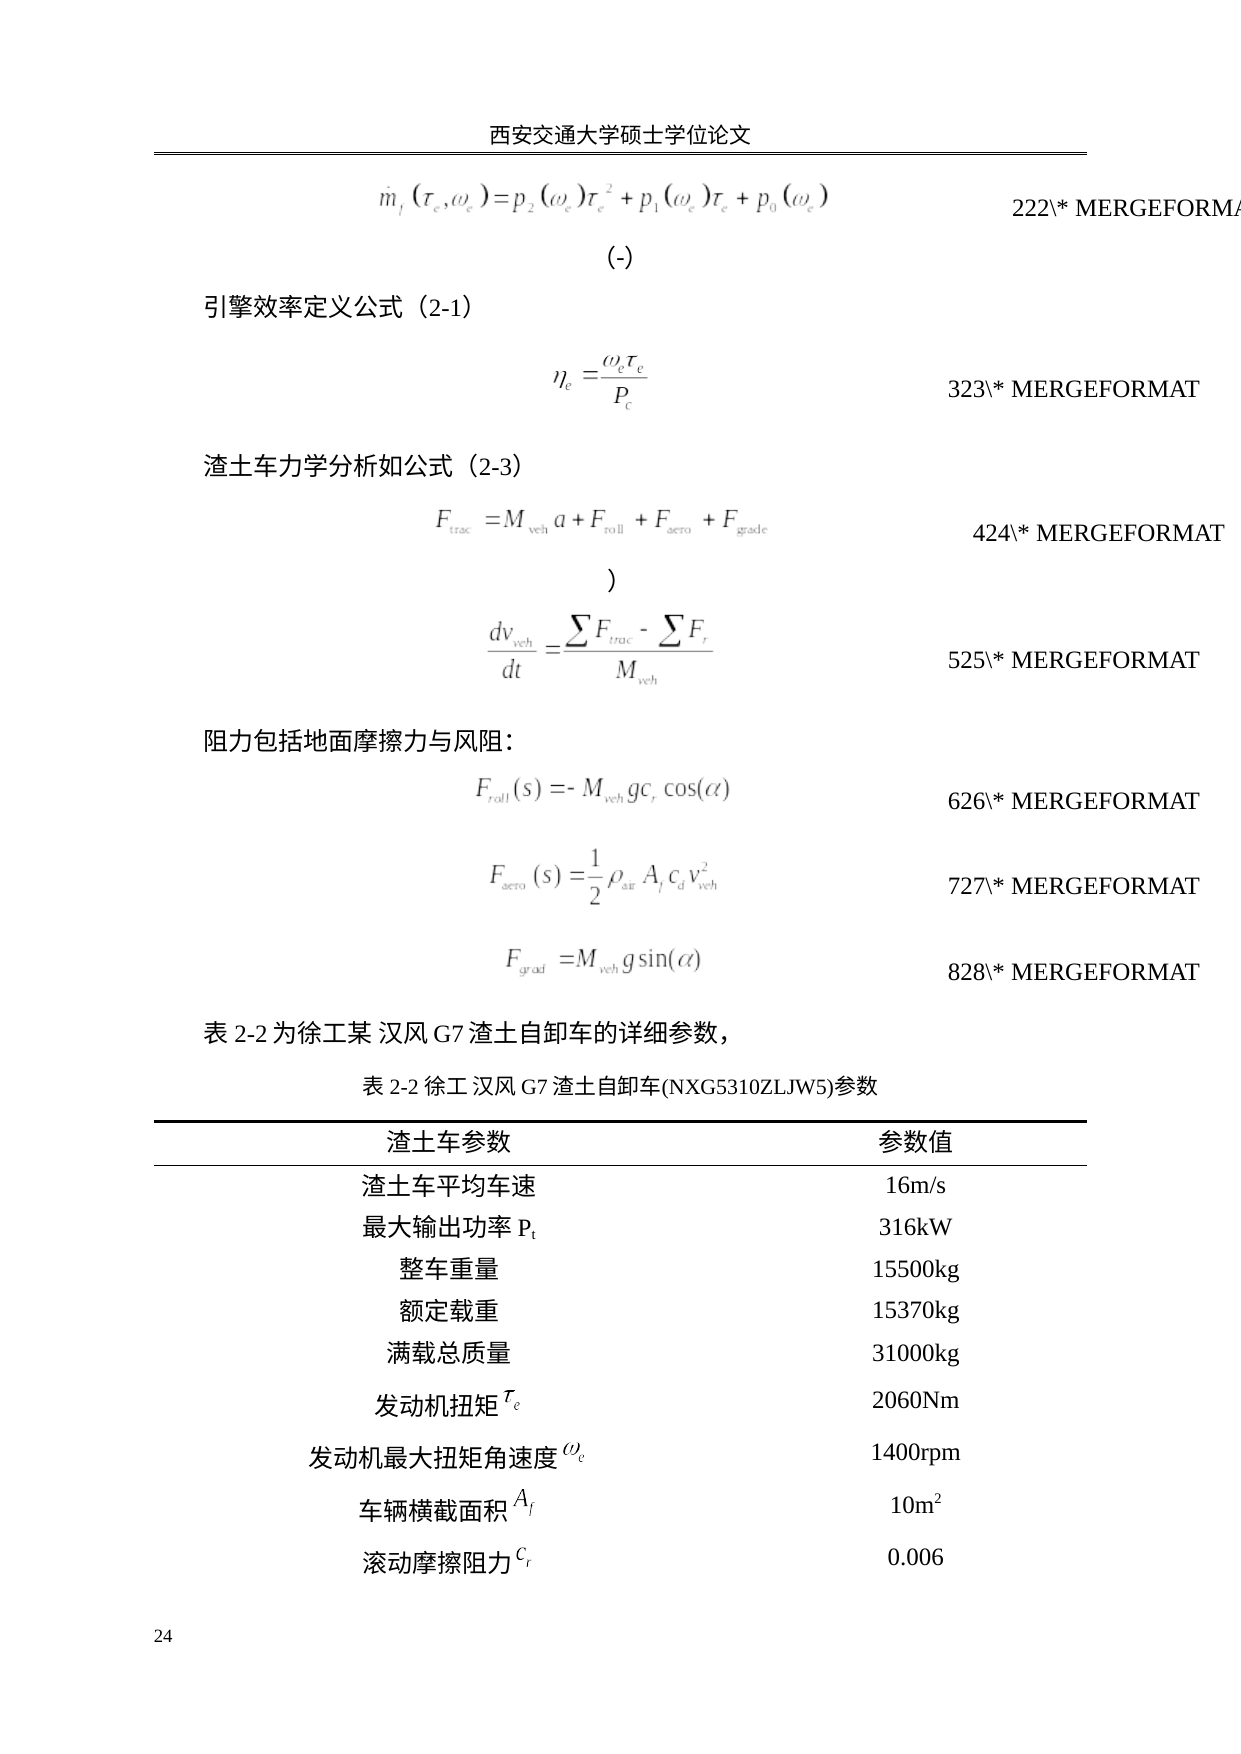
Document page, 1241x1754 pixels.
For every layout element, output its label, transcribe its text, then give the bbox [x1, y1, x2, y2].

text 渣土车力学分析如公式（2-3） [153, 447, 1087, 483]
table_cell 0.006 [744, 1533, 1087, 1586]
table_cell 额定载重 [154, 1292, 744, 1334]
table_header 渣土车参数 [154, 1123, 744, 1165]
table_cell 316kW [744, 1208, 1087, 1250]
table_cell 最大输出功率Pt [154, 1208, 744, 1250]
table_cell 15370kg [744, 1292, 1087, 1334]
table_cell 10m2 [744, 1481, 1087, 1533]
table_header 参数值 [744, 1123, 1087, 1165]
table_cell 车辆横截面积 [154, 1481, 744, 1533]
table_cell 发动机扭矩 [154, 1376, 744, 1428]
table_cell 滚动摩擦阻力 [154, 1533, 744, 1586]
table_cell 31000kg [744, 1334, 1087, 1376]
text 引擎效率定义公式（2-1） [153, 287, 1087, 323]
table_cell 满载总质量 [154, 1334, 744, 1376]
table_cell 1400rpm [744, 1428, 1087, 1481]
text 阻力包括地面摩擦力与风阻： [153, 722, 1087, 758]
table_cell 15500kg [744, 1250, 1087, 1292]
table_cell 渣土车平均车速 [154, 1166, 744, 1208]
table_cell 发动机最大扭矩角速度 [154, 1428, 744, 1481]
table_cell 16m/s [744, 1166, 1087, 1208]
table_cell 2060Nm [744, 1376, 1087, 1428]
table_cell 整车重量 [154, 1250, 744, 1292]
